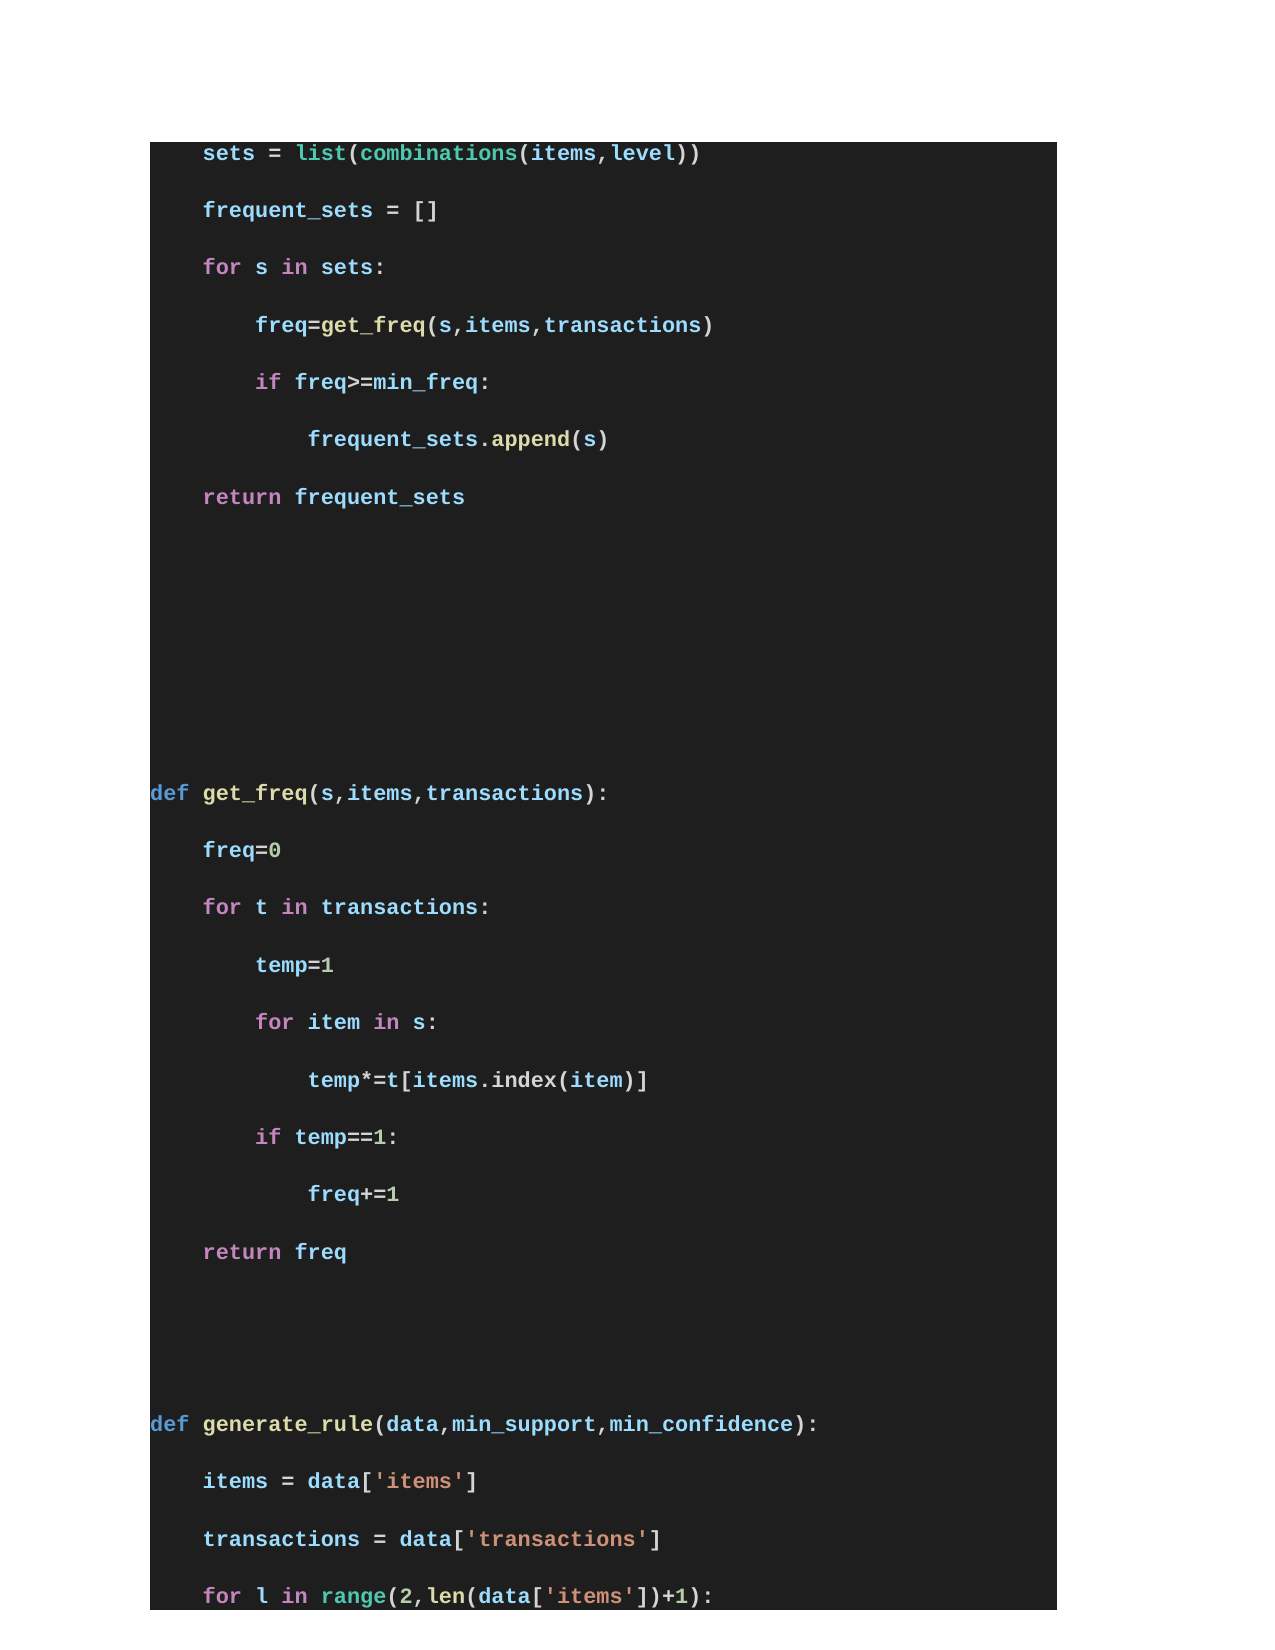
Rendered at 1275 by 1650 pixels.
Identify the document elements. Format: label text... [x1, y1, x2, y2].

text freq+=1 [150, 1183, 1057, 1208]
text freq=get_freq(s,items,transactions) [150, 314, 1057, 339]
text for t in transactions: [150, 897, 1057, 921]
text if freq>=min_freq: [150, 371, 1057, 396]
text transactions = data['transactions'] [150, 1528, 1057, 1553]
text items = data['items'] [150, 1471, 1057, 1495]
text temp*=t[items.index(item)] [150, 1069, 1057, 1093]
text freq=0 [150, 839, 1057, 864]
text sets = list(combinations(items,level)) [150, 142, 1057, 166]
text return frequent_sets [150, 486, 1057, 511]
text temp=1 [150, 954, 1057, 979]
text frequent_sets = [] [150, 199, 1057, 224]
text frequent_sets.append(s) [150, 429, 1057, 453]
text def generate_rule(data,min_support,min_confidence): [150, 1413, 1057, 1438]
text for l in range(2,len(data['items'])+1): [150, 1585, 1057, 1610]
text for item in s: [150, 1011, 1057, 1036]
text if temp==1: [150, 1126, 1057, 1151]
text for s in sets: [150, 256, 1057, 281]
text def get_freq(s,items,transactions): [150, 782, 1057, 807]
text return freq [150, 1241, 1057, 1266]
